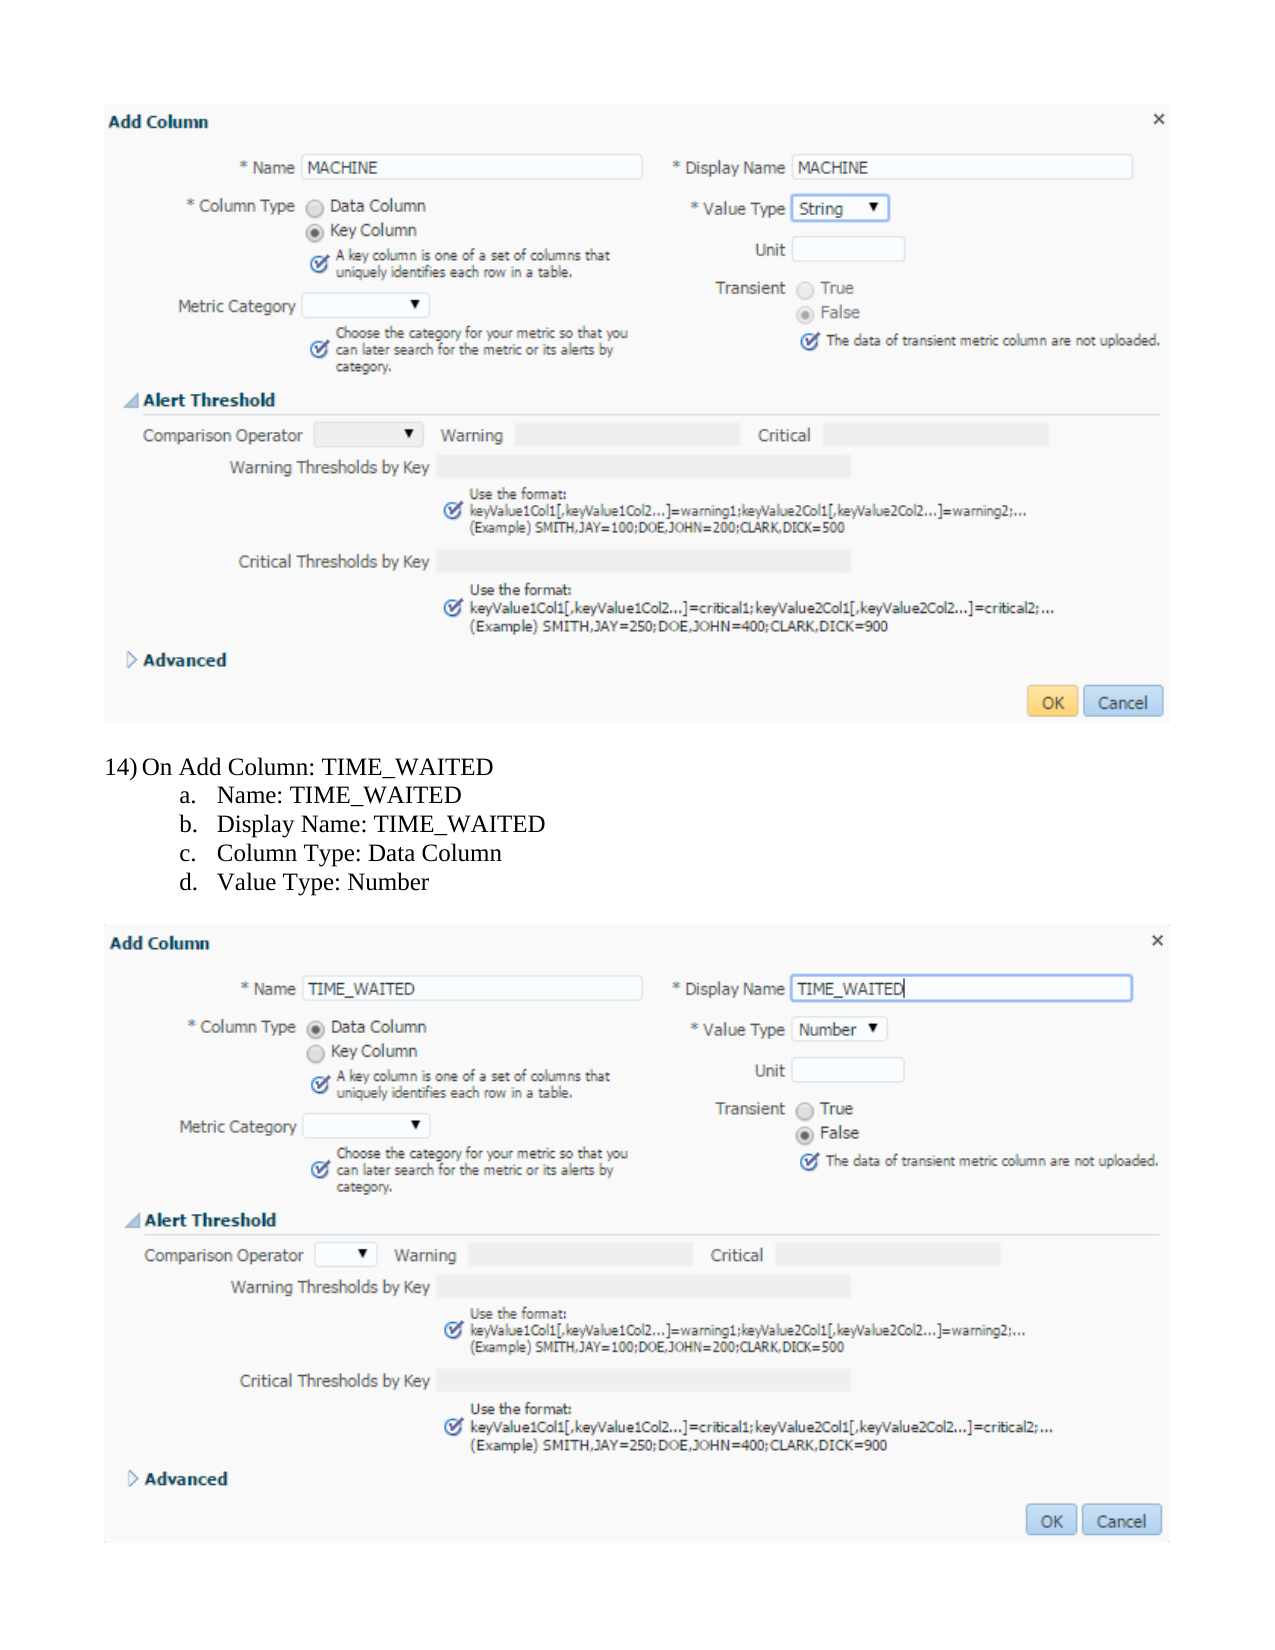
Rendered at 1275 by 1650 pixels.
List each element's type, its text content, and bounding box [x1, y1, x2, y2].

list Name: TIME_WAITED [179, 780, 1171, 809]
list Display Name: TIME_WAITED [179, 809, 1171, 838]
picture [104, 104, 1170, 723]
list Column Type: Data Column [179, 838, 1171, 867]
list Value Type: Number [179, 867, 1171, 895]
list On Add Column: TIME_WAITED [104, 752, 1171, 780]
picture [104, 924, 1170, 1543]
